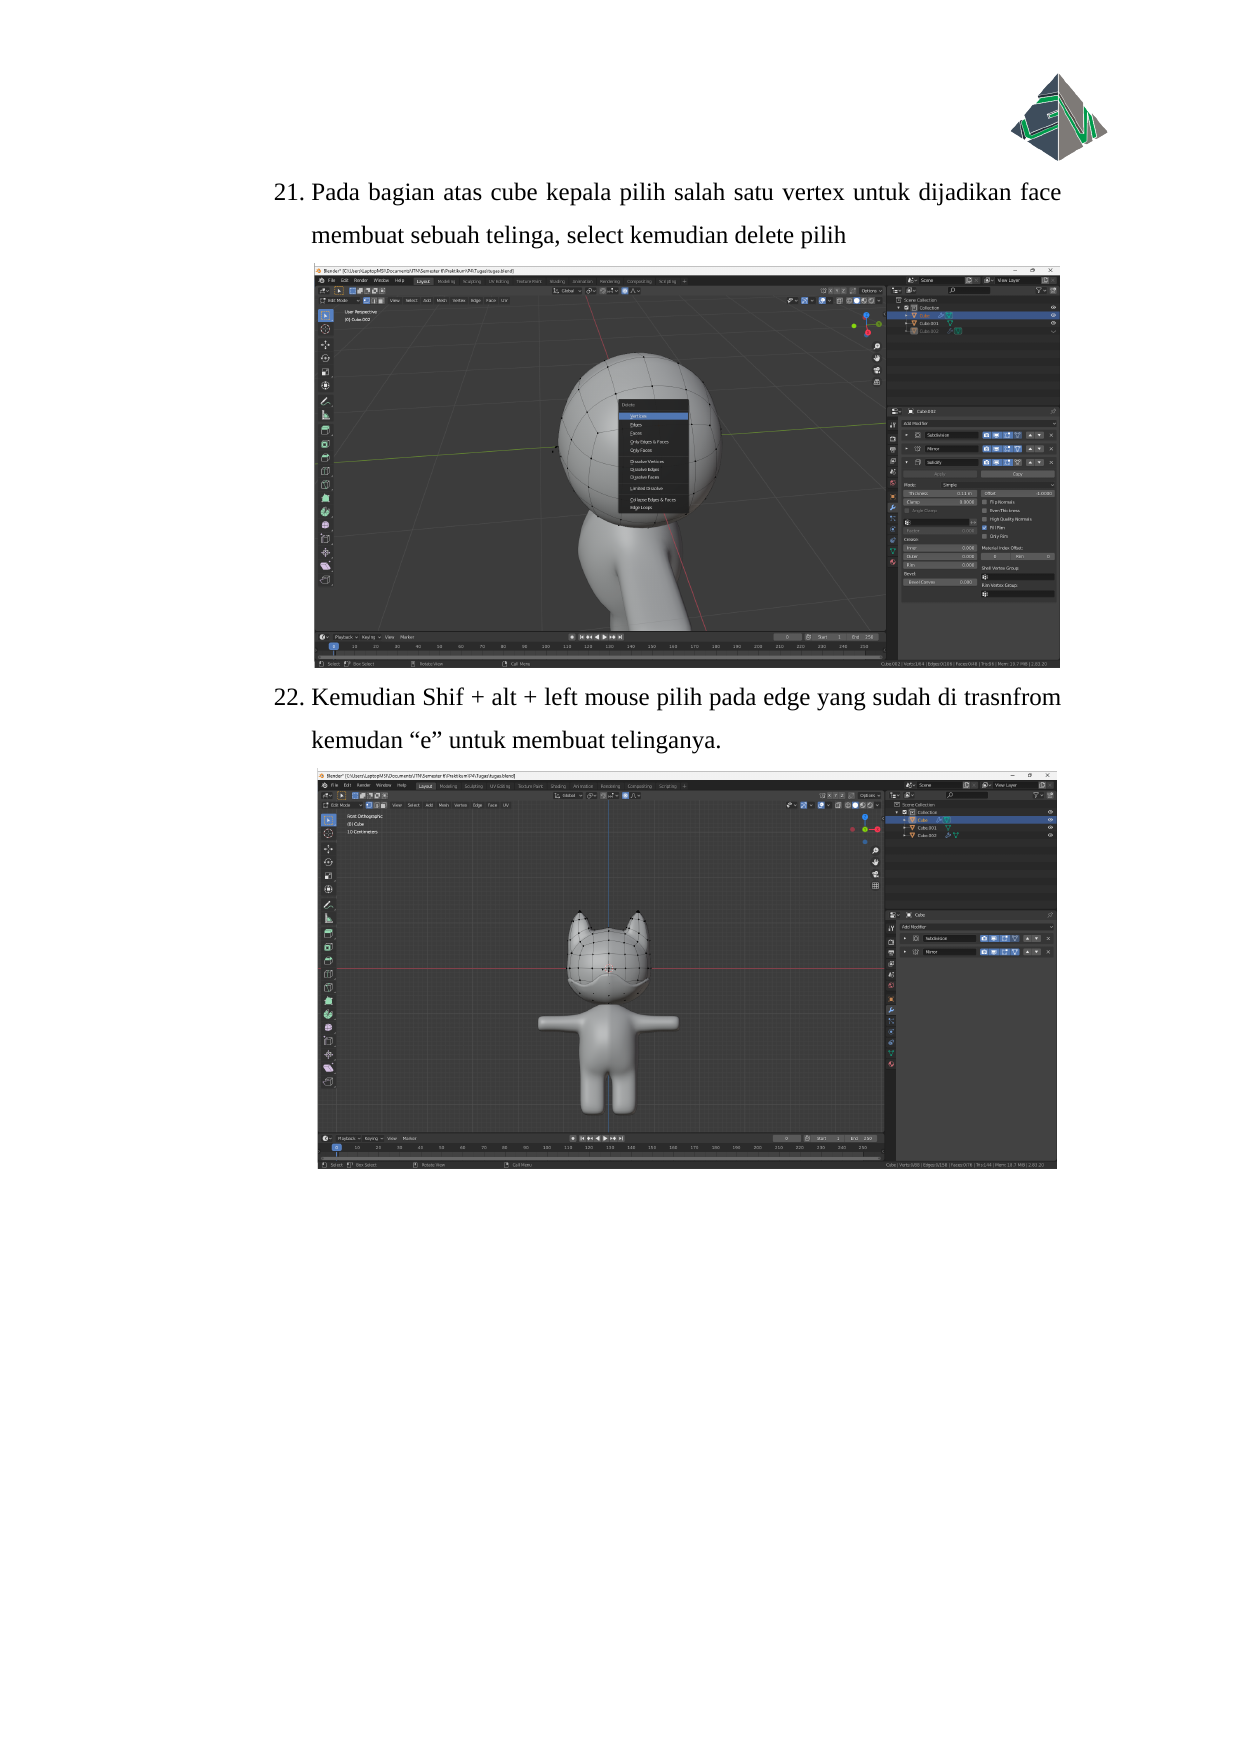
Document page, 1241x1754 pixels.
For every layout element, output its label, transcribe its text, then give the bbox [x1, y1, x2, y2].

list Pada bagian atas cube kepala pilih salah satu vertex untuk dijadikan face membuat sebuah telinga, select kemudian delete pilih [274, 177, 1063, 249]
picture [317, 768, 1057, 1169]
picture [314, 263, 1060, 668]
picture [1010, 73, 1108, 161]
list Kemudian Shif + alt + left mouse pilih pada edge yang sudah di trasnfrom kemudan “e” untuk membuat telinganya. [274, 682, 1063, 754]
